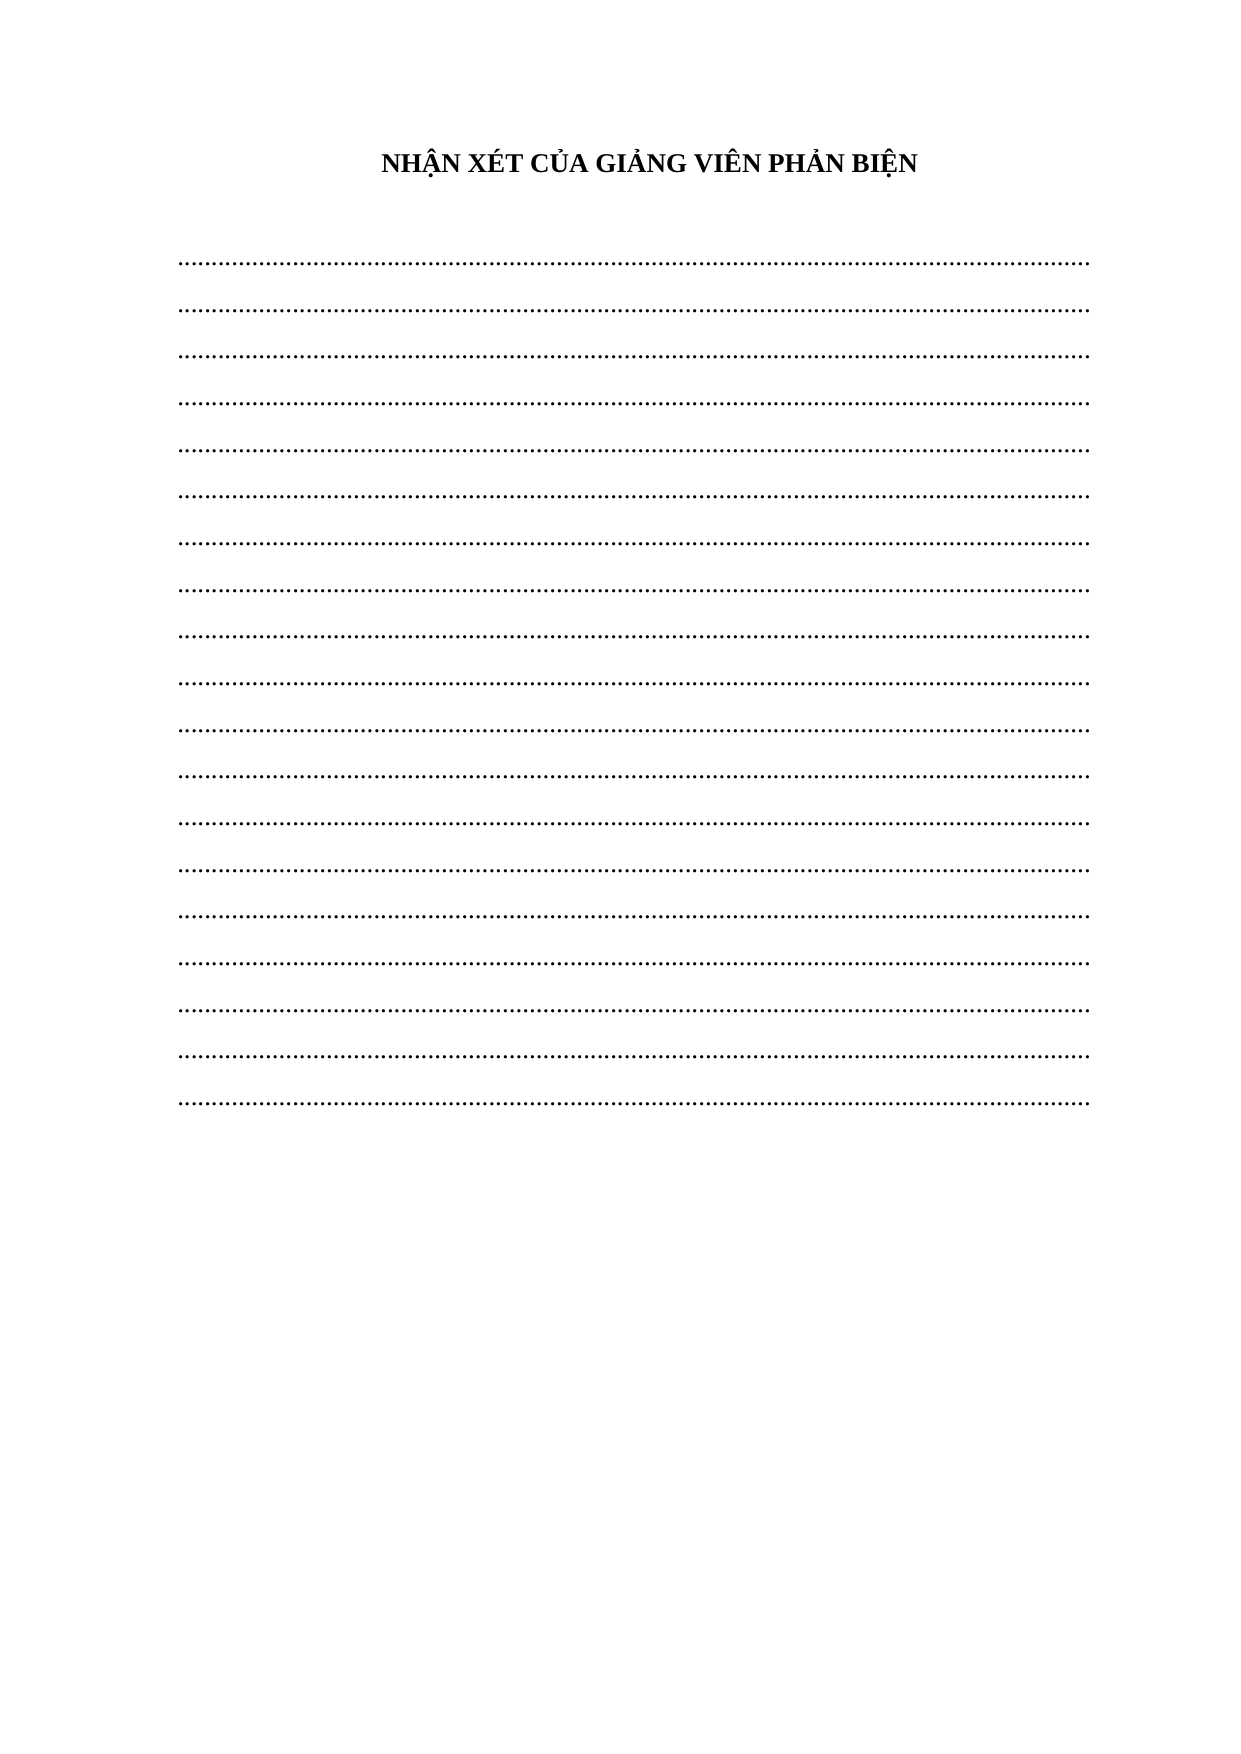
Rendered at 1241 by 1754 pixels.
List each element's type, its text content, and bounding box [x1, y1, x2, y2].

text NHẬN XÉT CỦA GIẢNG VIÊN PHẢN BIỆN [177, 147, 1122, 178]
